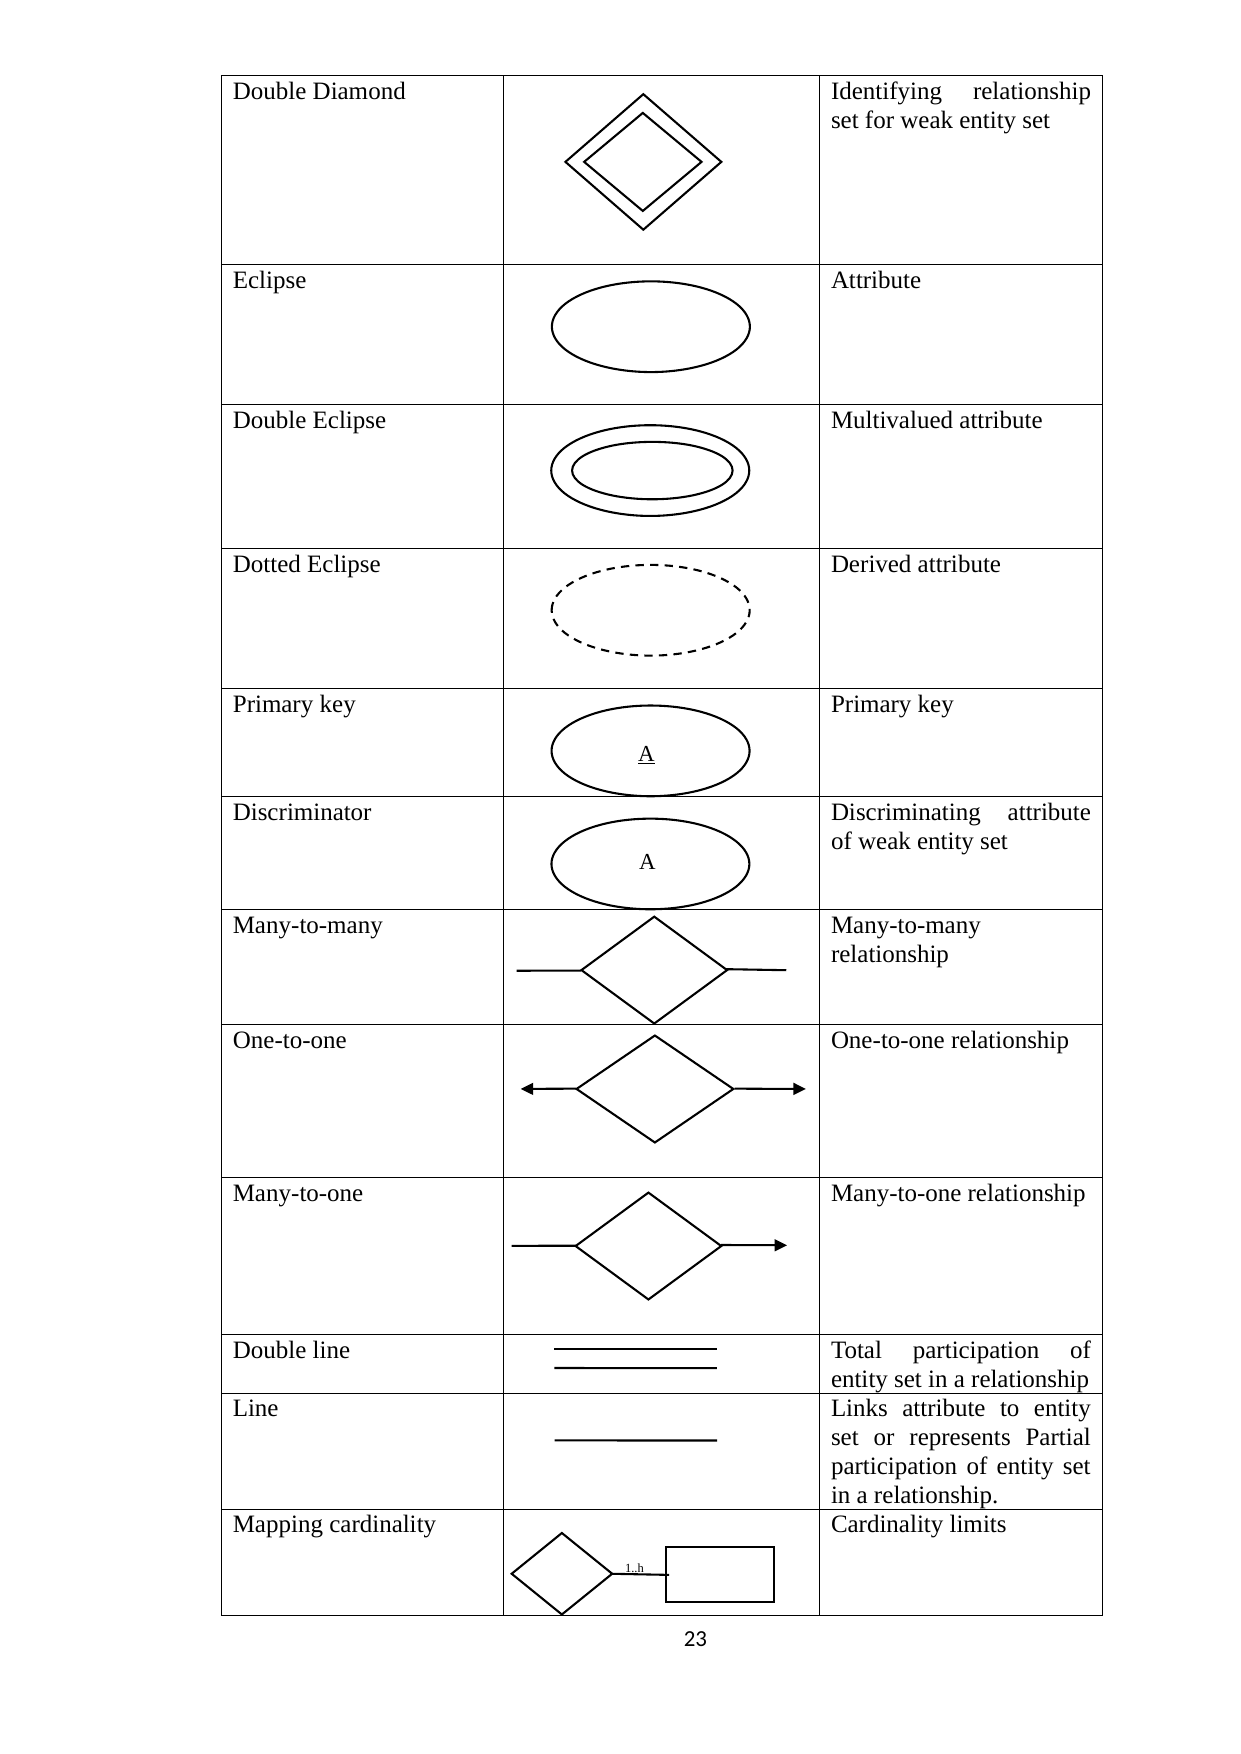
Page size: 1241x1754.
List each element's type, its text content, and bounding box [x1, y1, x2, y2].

table_cell Derived attribute [820, 549, 1102, 688]
table_cell [504, 1510, 819, 1614]
table_cell [504, 405, 819, 548]
table_cell [504, 689, 819, 796]
table_cell [504, 549, 819, 688]
table_cell Links attribute to entity set or represents Partial participation of entity set in a relationship. [820, 1394, 1102, 1508]
table_cell Double Diamond [222, 76, 503, 264]
table_cell Line [222, 1394, 503, 1508]
table_cell Double line [222, 1335, 503, 1392]
table_cell One-to-one relationship [820, 1025, 1102, 1177]
table_cell Many-to-one relationship [820, 1178, 1102, 1334]
table_cell [504, 1335, 819, 1392]
table_cell [504, 1178, 819, 1334]
table_cell [504, 1025, 819, 1177]
table_cell Primary key [222, 689, 503, 796]
table_cell Cardinality limits [820, 1510, 1102, 1614]
table_cell Eclipse [222, 265, 503, 404]
table_cell [504, 797, 819, 909]
table_cell [504, 265, 819, 404]
table_cell [504, 76, 819, 264]
table_cell Identifying relationship set for weak entity set [820, 76, 1102, 264]
table_cell Total participation of entity set in a relationship [820, 1335, 1102, 1392]
table_cell Double Eclipse [222, 405, 503, 548]
table_cell [504, 910, 819, 1024]
table_cell Many-to-one [222, 1178, 503, 1334]
table_cell [504, 1394, 819, 1508]
table_cell Many-to-many relationship [820, 910, 1102, 1024]
table_cell One-to-one [222, 1025, 503, 1177]
table_cell Multivalued attribute [820, 405, 1102, 548]
table_cell Mapping cardinality [222, 1510, 503, 1614]
table_cell Dotted Eclipse [222, 549, 503, 688]
table_cell Attribute [820, 265, 1102, 404]
table_cell Many-to-many [222, 910, 503, 1024]
table_cell Discriminator [222, 797, 503, 909]
table_cell Discriminating attribute of weak entity set [820, 797, 1102, 909]
table_cell Primary key [820, 689, 1102, 796]
